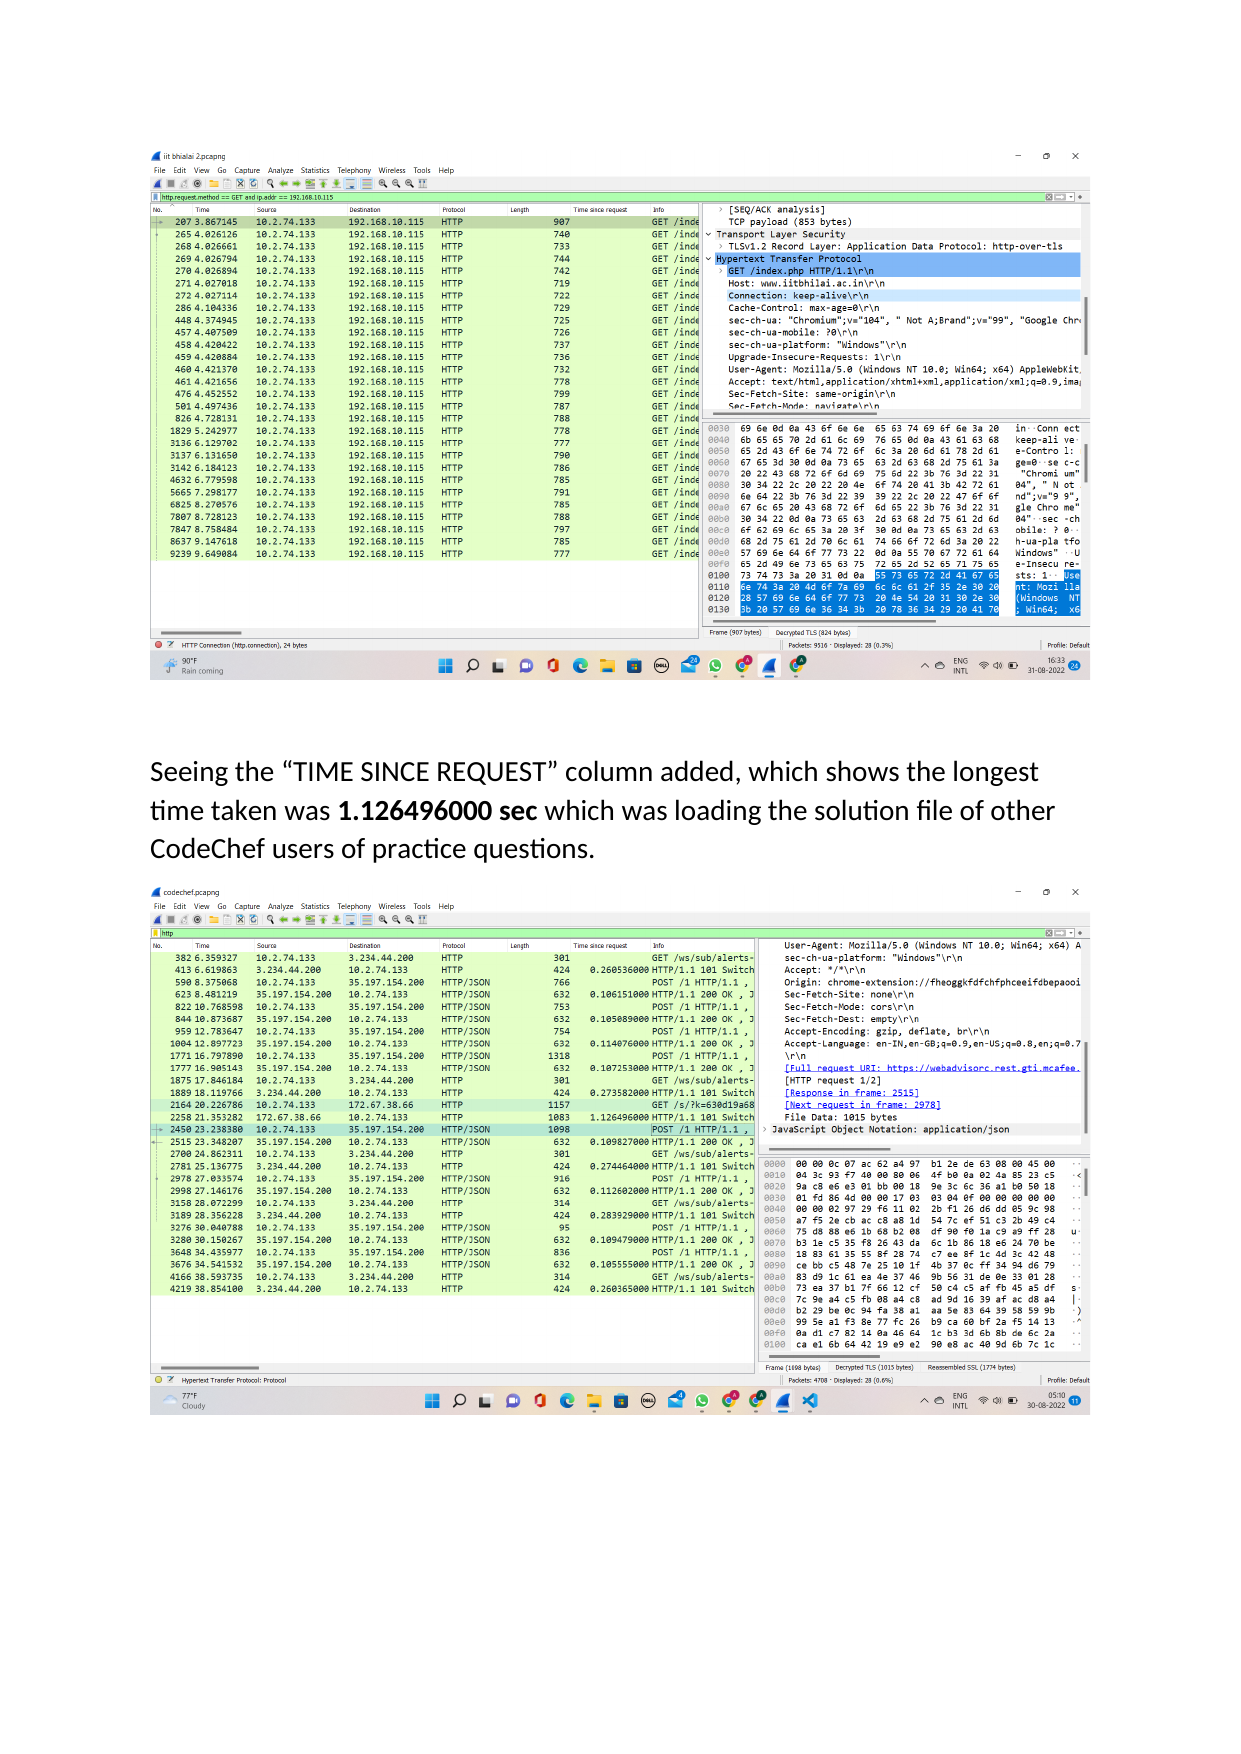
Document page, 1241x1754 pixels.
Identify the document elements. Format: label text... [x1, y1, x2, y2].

text Seeing the “TIME SINCE REQUEST” column added, which shows the longest time taken was 1.126496000 sec which was loading the solution file of other CodeChef users of practice questions. [150, 753, 1090, 866]
picture [150, 885, 1091, 1415]
picture [150, 150, 1091, 680]
